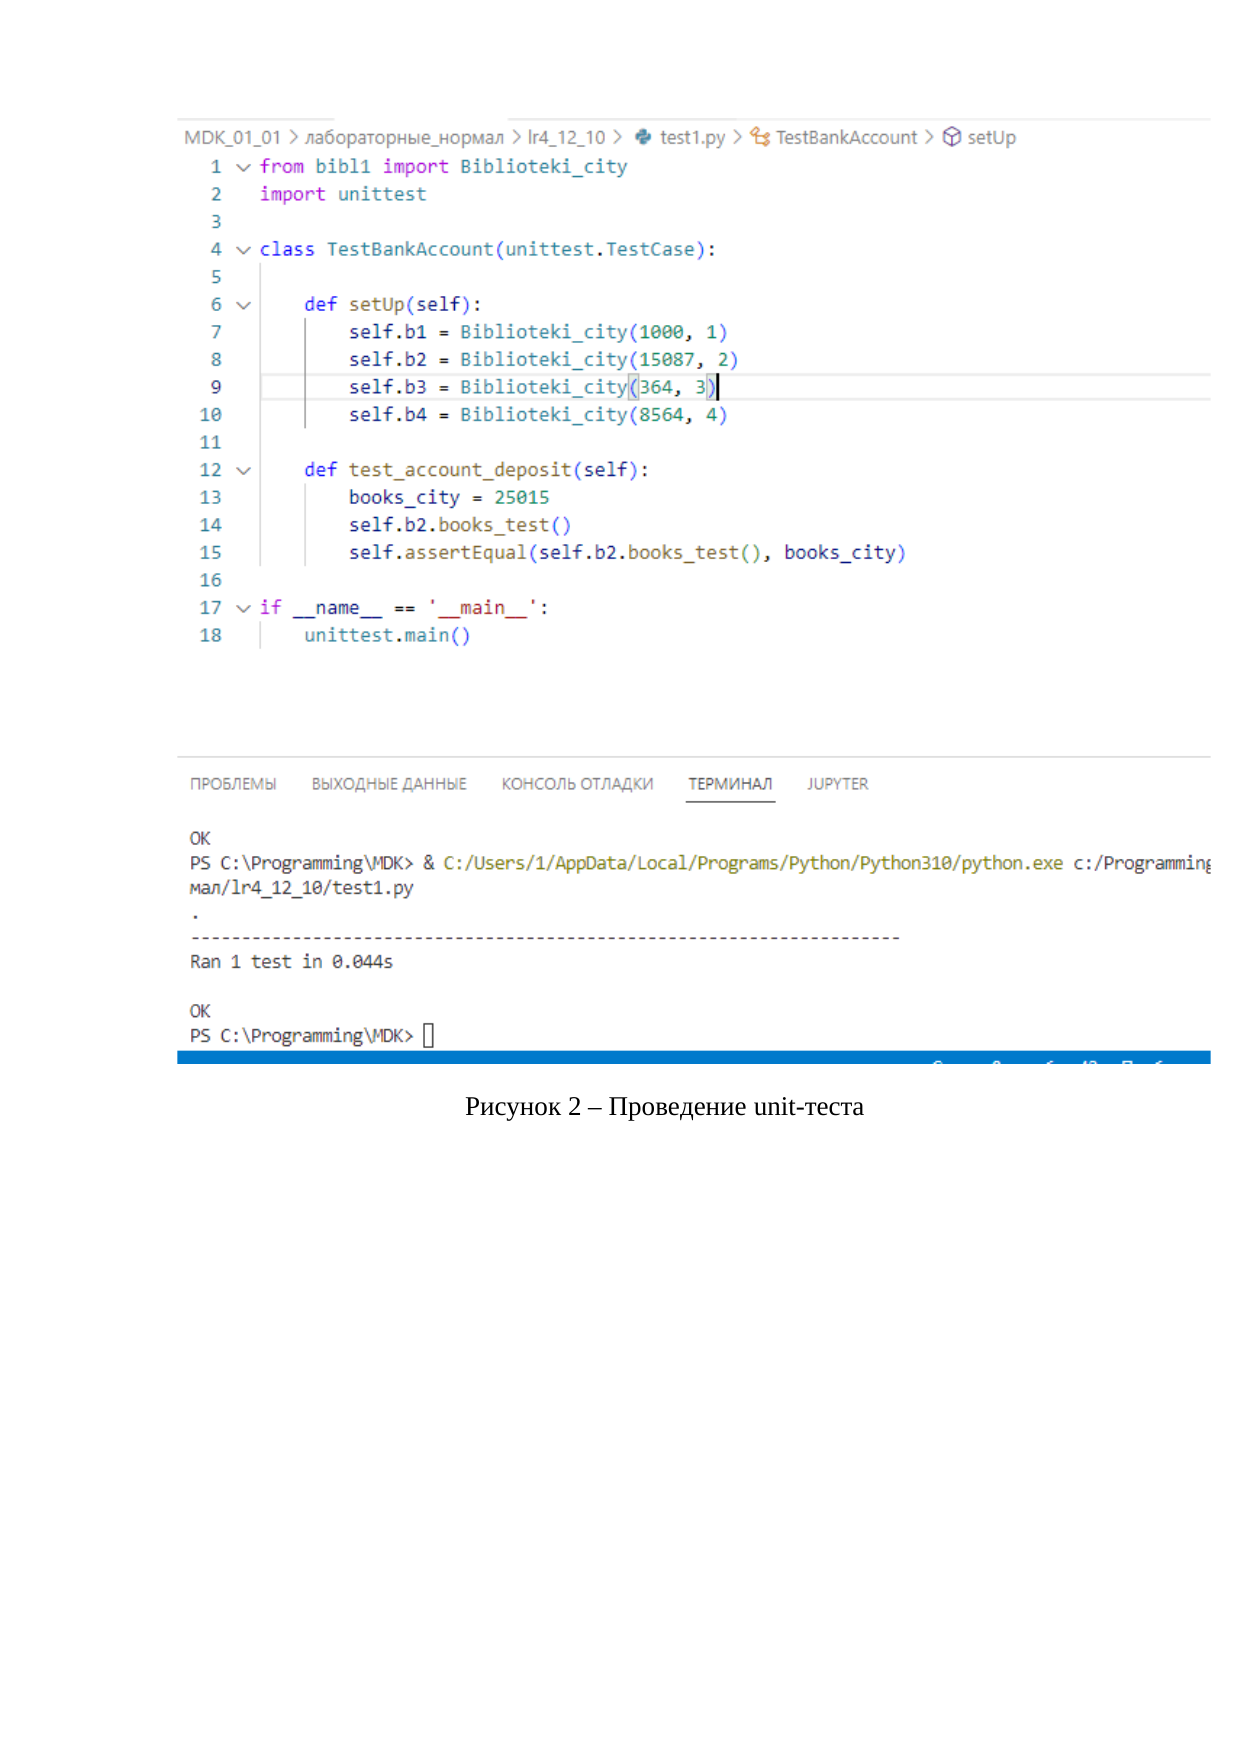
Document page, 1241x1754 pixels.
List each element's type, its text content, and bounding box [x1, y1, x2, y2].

list Рисунок 2 – Проведение unit-теста [177, 1090, 1152, 1121]
picture [177, 118, 1211, 1064]
